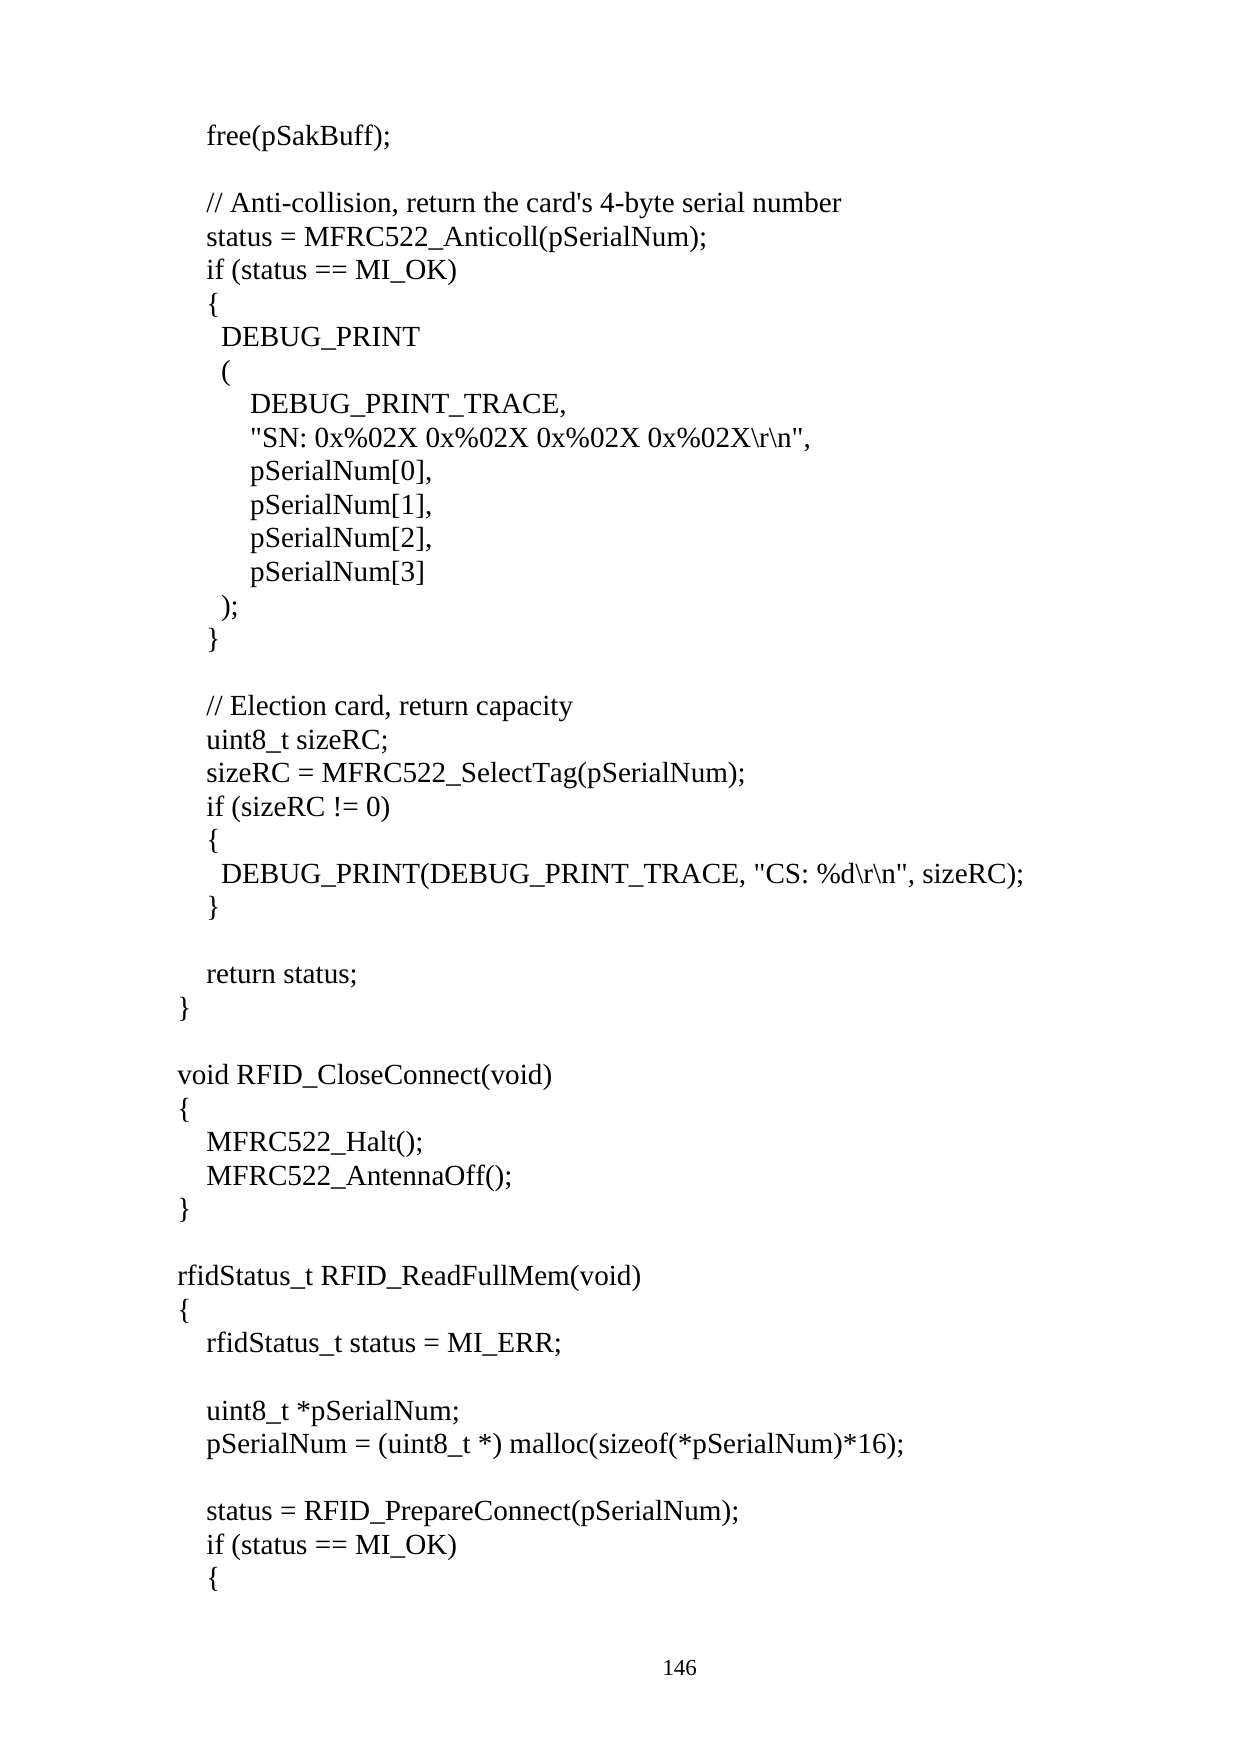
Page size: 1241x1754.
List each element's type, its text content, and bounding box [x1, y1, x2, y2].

text } [177, 1191, 1182, 1225]
text if (status == MI_OK) [177, 252, 1182, 286]
text { [177, 1091, 1182, 1124]
text uint8_t *pSerialNum; [177, 1393, 1182, 1426]
text { [177, 286, 1182, 319]
text status = RFID_PrepareConnect(pSerialNum); [177, 1493, 1182, 1527]
text // Anti-collision, return the card's 4-byte serial number [177, 185, 1182, 219]
text "SN: 0x%02X 0x%02X 0x%02X 0x%02X\r\n", [177, 420, 1182, 453]
text MFRC522_Halt(); [177, 1124, 1182, 1158]
text status = MFRC522_Anticoll(pSerialNum); [177, 219, 1182, 252]
text ( [177, 353, 1182, 386]
text if (sizeRC != 0) [177, 789, 1182, 822]
text rfidStatus_t status = MI_ERR; [177, 1326, 1182, 1359]
text pSerialNum[0], [177, 453, 1182, 487]
text rfidStatus_t RFID_ReadFullMem(void) [177, 1258, 1182, 1292]
text } [177, 889, 1182, 923]
text { [177, 1560, 1182, 1594]
text void RFID_CloseConnect(void) [177, 1057, 1182, 1091]
text if (status == MI_OK) [177, 1527, 1182, 1560]
text free(pSakBuff); [177, 118, 1182, 152]
text // Election card, return capacity [177, 688, 1182, 722]
text return status; [177, 957, 1182, 990]
text DEBUG_PRINT(DEBUG_PRINT_TRACE, "CS: %d\r\n", sizeRC); [177, 856, 1182, 889]
text pSerialNum[3] [177, 554, 1182, 588]
text DEBUG_PRINT_TRACE, [177, 386, 1182, 420]
text ); [177, 588, 1182, 621]
text sizeRC = MFRC522_SelectTag(pSerialNum); [177, 755, 1182, 789]
text pSerialNum[2], [177, 521, 1182, 554]
text MFRC522_AntennaOff(); [177, 1158, 1182, 1191]
text { [177, 822, 1182, 856]
text pSerialNum = (uint8_t *) malloc(sizeof(*pSerialNum)*16); [177, 1426, 1182, 1460]
text { [177, 1292, 1182, 1326]
text DEBUG_PRINT [177, 319, 1182, 353]
text } [177, 621, 1182, 655]
text pSerialNum[1], [177, 487, 1182, 521]
text } [177, 990, 1182, 1024]
text uint8_t sizeRC; [177, 722, 1182, 755]
